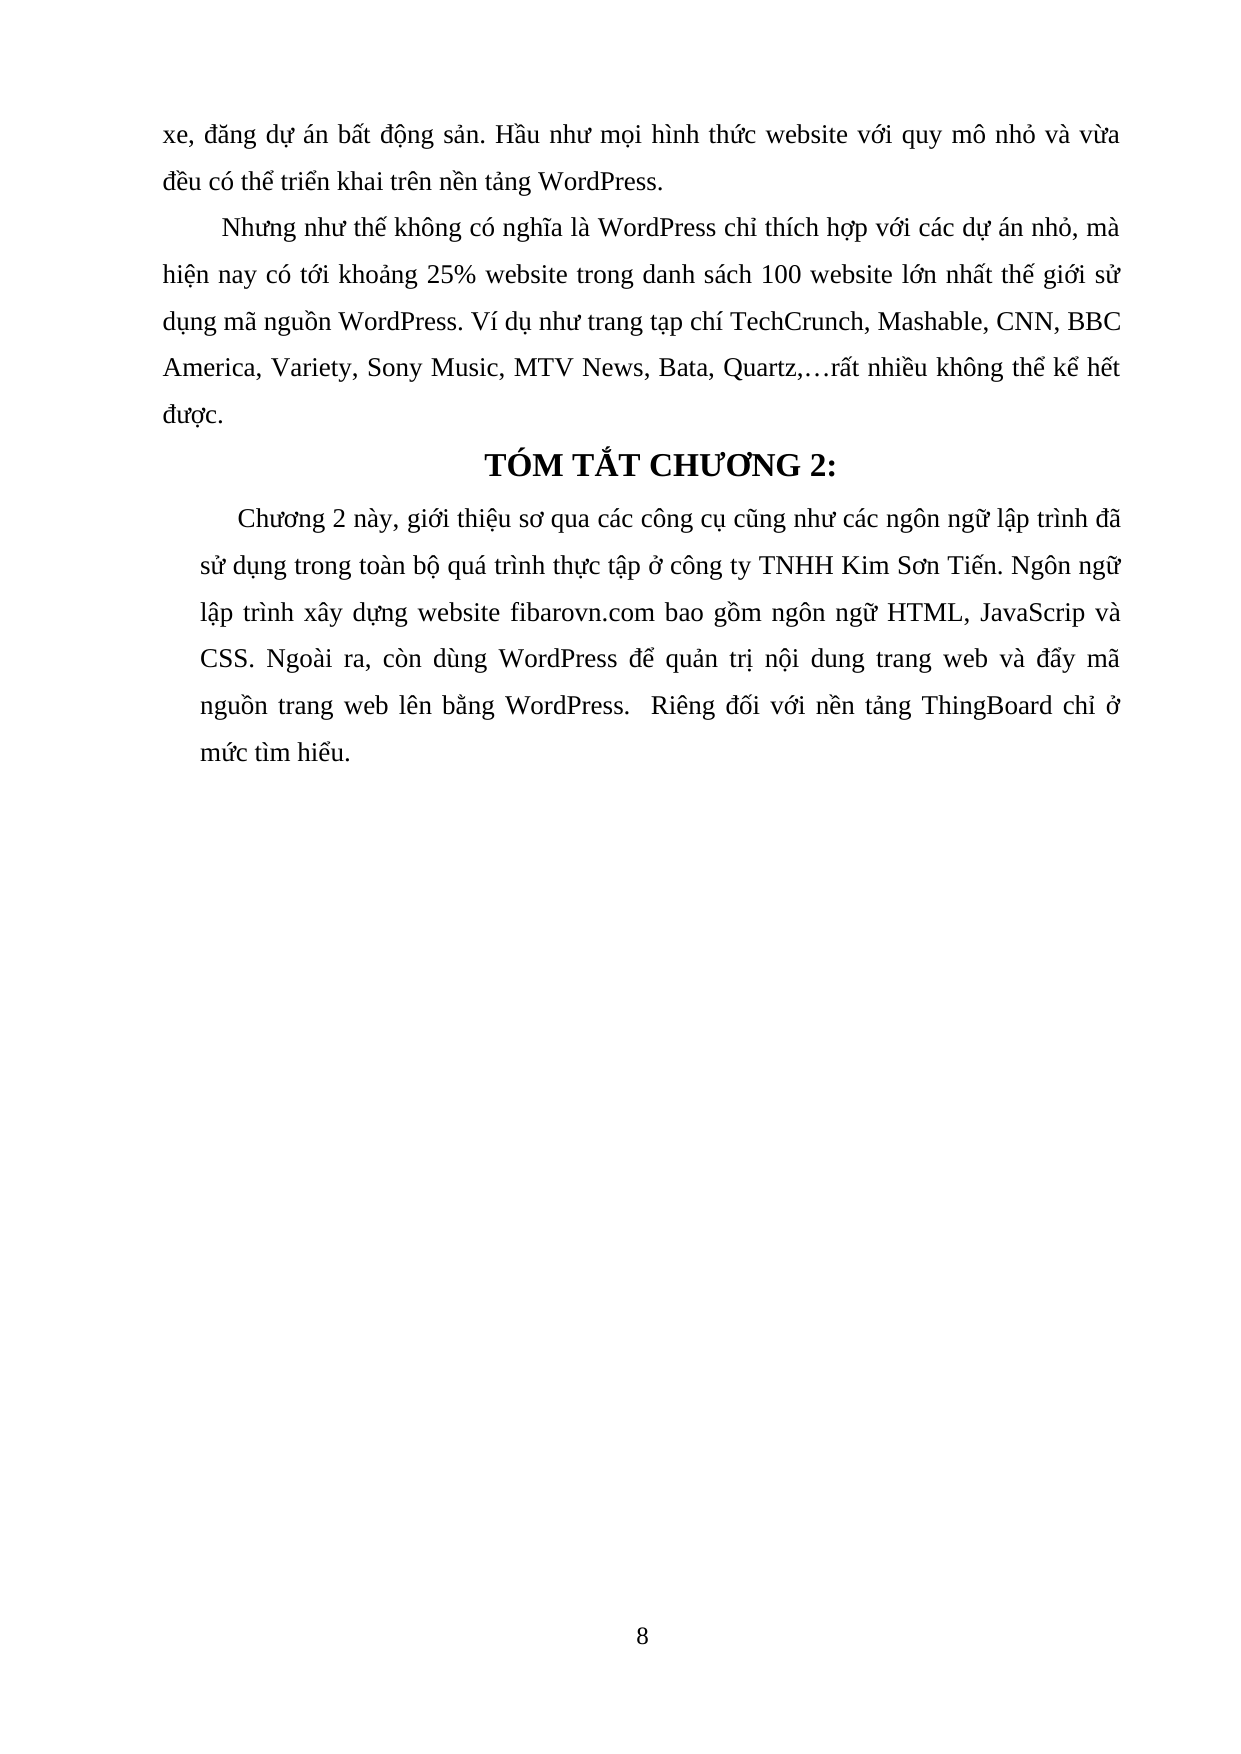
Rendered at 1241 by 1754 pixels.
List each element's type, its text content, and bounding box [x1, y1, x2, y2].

list Chương 2 này, giới thiệu sơ qua các công cụ cũng như các ngôn ngữ lập trình đã sử dụng trong toàn bộ quá trình thực tập ở công ty TNHH Kim Sơn Tiến. Ngôn ngữ lập trình xây dựng website fibarovn.com bao gồm ngôn ngữ HTML, JavaScrip và CSS. Ngoài ra, còn dùng WordPress để quản trị nội dung trang web và đẩy mã nguồn trang web lên bằng WordPress. Riêng đối với nền tảng ThingBoard chỉ ở mức tìm hiểu. [200, 502, 1122, 767]
text Nhưng như thế không có nghĩa là WordPress chỉ thích hợp với các dự án nhỏ, mà hiện nay có tới khoảng 25% website trong danh sách 100 website lớn nhất thế giới sử dụng mã nguồn WordPress. Ví dụ như trang tạp chí TechCrunch, Mashable, CNN, BBC America, Variety, Sony Music, MTV News, Bata, Quartz,…rất nhiều không thể kể hết được. [162, 211, 1122, 429]
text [162, 118, 1122, 196]
text TÓM TẮT CHƯƠNG 2: [199, 445, 1122, 483]
